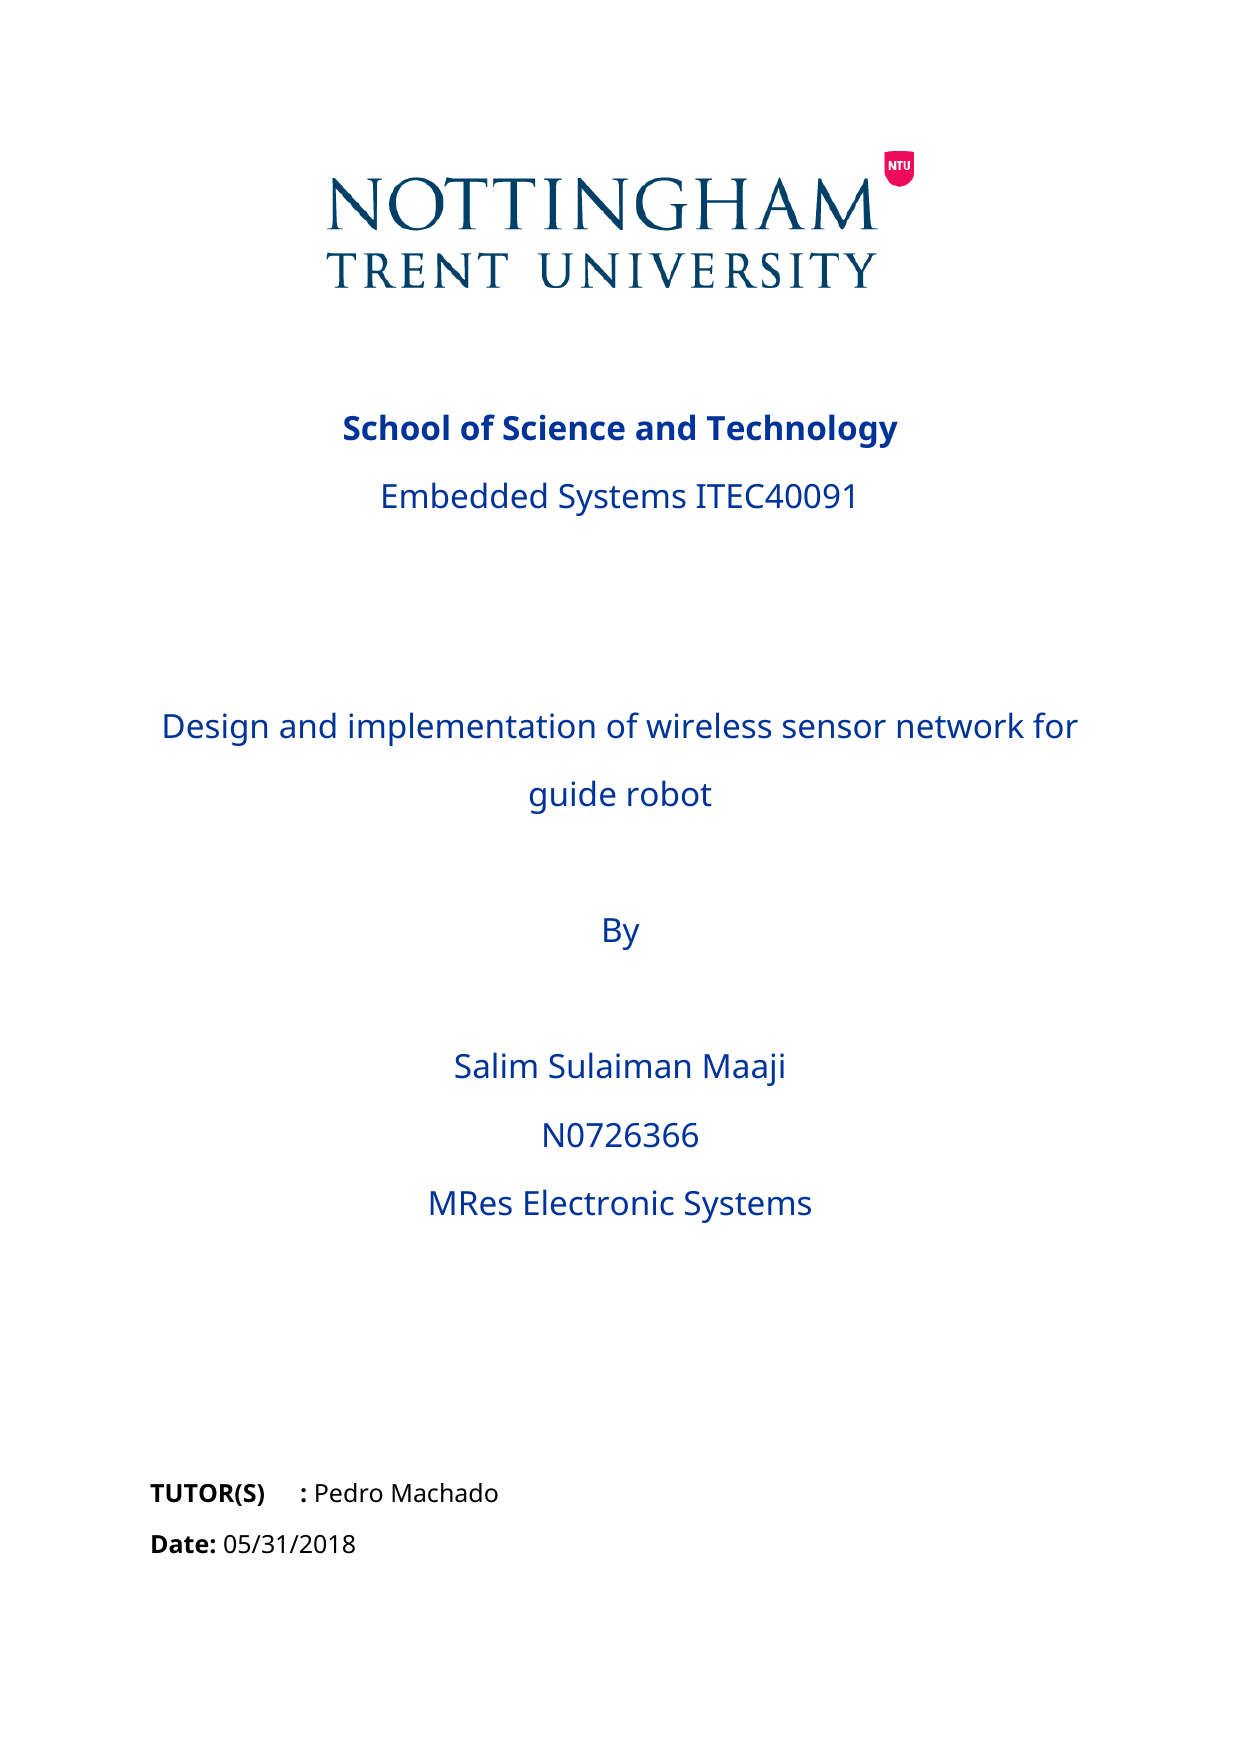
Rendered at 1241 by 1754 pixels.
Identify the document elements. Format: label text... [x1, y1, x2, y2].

text MRes Electronic Systems [150, 1179, 1090, 1225]
text TUTOR(S) : Pedro Machado [150, 1476, 1090, 1510]
picture [326, 151, 914, 288]
text N0726366 [150, 1111, 1090, 1157]
text Date: 05/31/2018 [150, 1527, 1090, 1561]
subtitle Design and implementation of wireless sensor network for guide robot [150, 703, 1090, 816]
text Salim Sulaiman Maaji [150, 1043, 1090, 1089]
text School of Science and Technology [150, 405, 1090, 451]
text Embedded Systems ITEC40091 [150, 473, 1090, 519]
text By [150, 907, 1090, 952]
